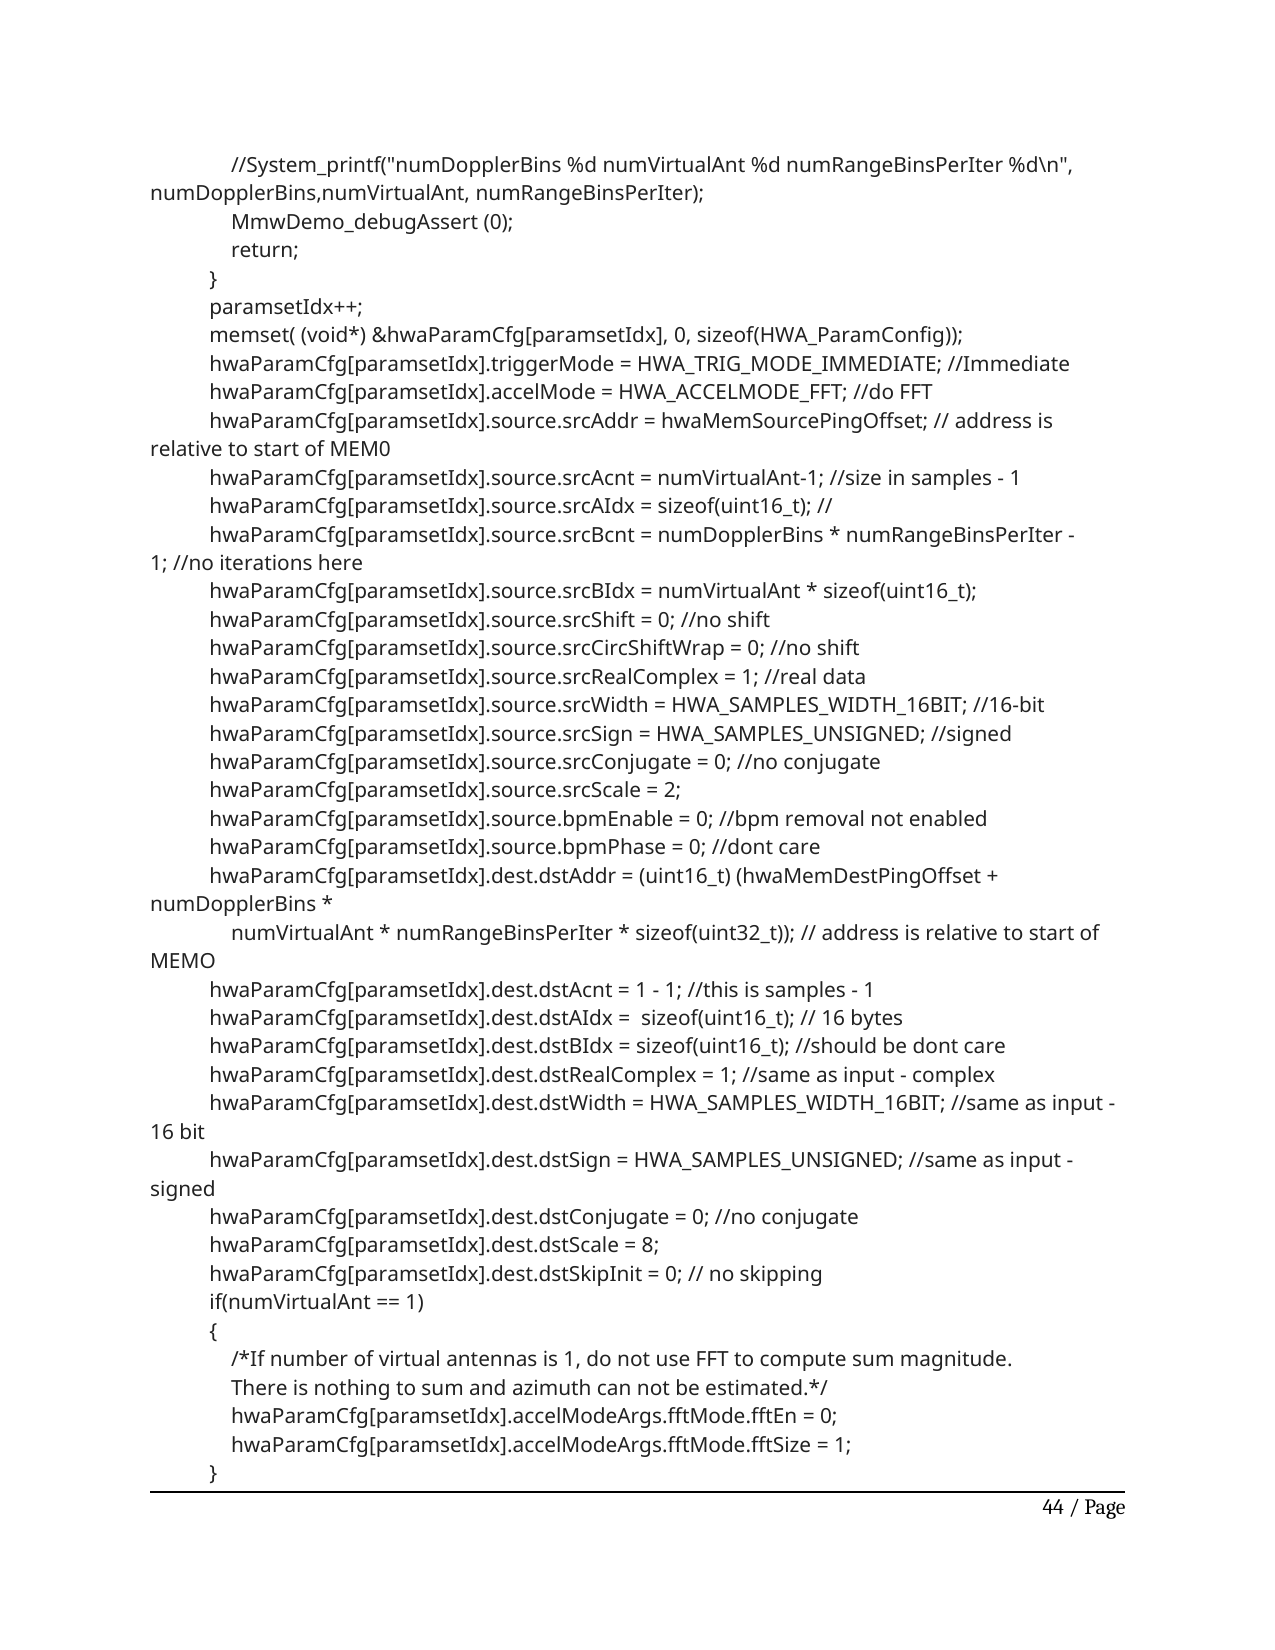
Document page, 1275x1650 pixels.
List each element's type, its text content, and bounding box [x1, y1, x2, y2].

text hwaParamCfg[paramsetIdx].dest.dstWidth = HWA_SAMPLES_WIDTH_16BIT; //same as input - 16 bit [150, 1088, 1125, 1145]
text hwaParamCfg[paramsetIdx].source.srcSign = HWA_SAMPLES_UNSIGNED; //signed [150, 719, 1125, 747]
text hwaParamCfg[paramsetIdx].source.srcBIdx = numVirtualAnt * sizeof(uint16_t); [150, 577, 1125, 605]
text hwaParamCfg[paramsetIdx].dest.dstBIdx = sizeof(uint16_t); //should be dont care [150, 1032, 1125, 1060]
text hwaParamCfg[paramsetIdx].accelModeArgs.fftMode.fftSize = 1; [150, 1430, 1125, 1458]
text return; [150, 235, 1125, 264]
text { [150, 1316, 1125, 1344]
text if(numVirtualAnt == 1) [150, 1287, 1125, 1316]
text hwaParamCfg[paramsetIdx].dest.dstSign = HWA_SAMPLES_UNSIGNED; //same as input - signed [150, 1145, 1125, 1202]
text hwaParamCfg[paramsetIdx].dest.dstAddr = (uint16_t) (hwaMemDestPingOffset + numDopplerBins * [150, 861, 1125, 918]
text hwaParamCfg[paramsetIdx].source.srcAddr = hwaMemSourcePingOffset; // address is relative to start of MEM0 [150, 406, 1125, 463]
text hwaParamCfg[paramsetIdx].dest.dstSkipInit = 0; // no skipping [150, 1259, 1125, 1287]
text hwaParamCfg[paramsetIdx].source.srcBcnt = numDopplerBins * numRangeBinsPerIter - 1; //no iterations here [150, 520, 1125, 577]
text MmwDemo_debugAssert (0); [150, 207, 1125, 235]
text hwaParamCfg[paramsetIdx].source.srcRealComplex = 1; //real data [150, 662, 1125, 690]
text hwaParamCfg[paramsetIdx].dest.dstRealComplex = 1; //same as input - complex [150, 1060, 1125, 1088]
text /*If number of virtual antennas is 1, do not use FFT to compute sum magnitude. [150, 1344, 1125, 1373]
text There is nothing to sum and azimuth can not be estimated.*/ [150, 1373, 1125, 1401]
text hwaParamCfg[paramsetIdx].source.srcWidth = HWA_SAMPLES_WIDTH_16BIT; //16-bit [150, 690, 1125, 719]
text hwaParamCfg[paramsetIdx].source.srcAcnt = numVirtualAnt-1; //size in samples - 1 [150, 463, 1125, 491]
text hwaParamCfg[paramsetIdx].source.bpmEnable = 0; //bpm removal not enabled [150, 804, 1125, 832]
text } [150, 264, 1125, 292]
text hwaParamCfg[paramsetIdx].dest.dstConjugate = 0; //no conjugate [150, 1202, 1125, 1231]
text hwaParamCfg[paramsetIdx].source.bpmPhase = 0; //dont care [150, 832, 1125, 861]
text memset( (void*) &hwaParamCfg[paramsetIdx], 0, sizeof(HWA_ParamConfig)); [150, 321, 1125, 349]
text paramsetIdx++; [150, 292, 1125, 321]
text } [150, 1458, 1125, 1487]
text hwaParamCfg[paramsetIdx].source.srcConjugate = 0; //no conjugate [150, 747, 1125, 776]
text hwaParamCfg[paramsetIdx].dest.dstAIdx = sizeof(uint16_t); // 16 bytes [150, 1003, 1125, 1032]
text hwaParamCfg[paramsetIdx].source.srcScale = 2; [150, 776, 1125, 804]
text hwaParamCfg[paramsetIdx].source.srcAIdx = sizeof(uint16_t); // [150, 491, 1125, 520]
text hwaParamCfg[paramsetIdx].dest.dstScale = 8; [150, 1231, 1125, 1259]
text //System_printf("numDopplerBins %d numVirtualAnt %d numRangeBinsPerIter %d\n", numDopplerBins,numVirtualAnt, numRangeBinsPerIter); [150, 150, 1125, 207]
text hwaParamCfg[paramsetIdx].source.srcShift = 0; //no shift [150, 605, 1125, 633]
text hwaParamCfg[paramsetIdx].accelModeArgs.fftMode.fftEn = 0; [150, 1401, 1125, 1430]
text hwaParamCfg[paramsetIdx].accelMode = HWA_ACCELMODE_FFT; //do FFT [150, 377, 1125, 406]
text hwaParamCfg[paramsetIdx].dest.dstAcnt = 1 - 1; //this is samples - 1 [150, 975, 1125, 1003]
text hwaParamCfg[paramsetIdx].triggerMode = HWA_TRIG_MODE_IMMEDIATE; //Immediate [150, 349, 1125, 377]
text numVirtualAnt * numRangeBinsPerIter * sizeof(uint32_t)); // address is relative to start of MEMO [150, 918, 1125, 975]
text hwaParamCfg[paramsetIdx].source.srcCircShiftWrap = 0; //no shift [150, 633, 1125, 662]
